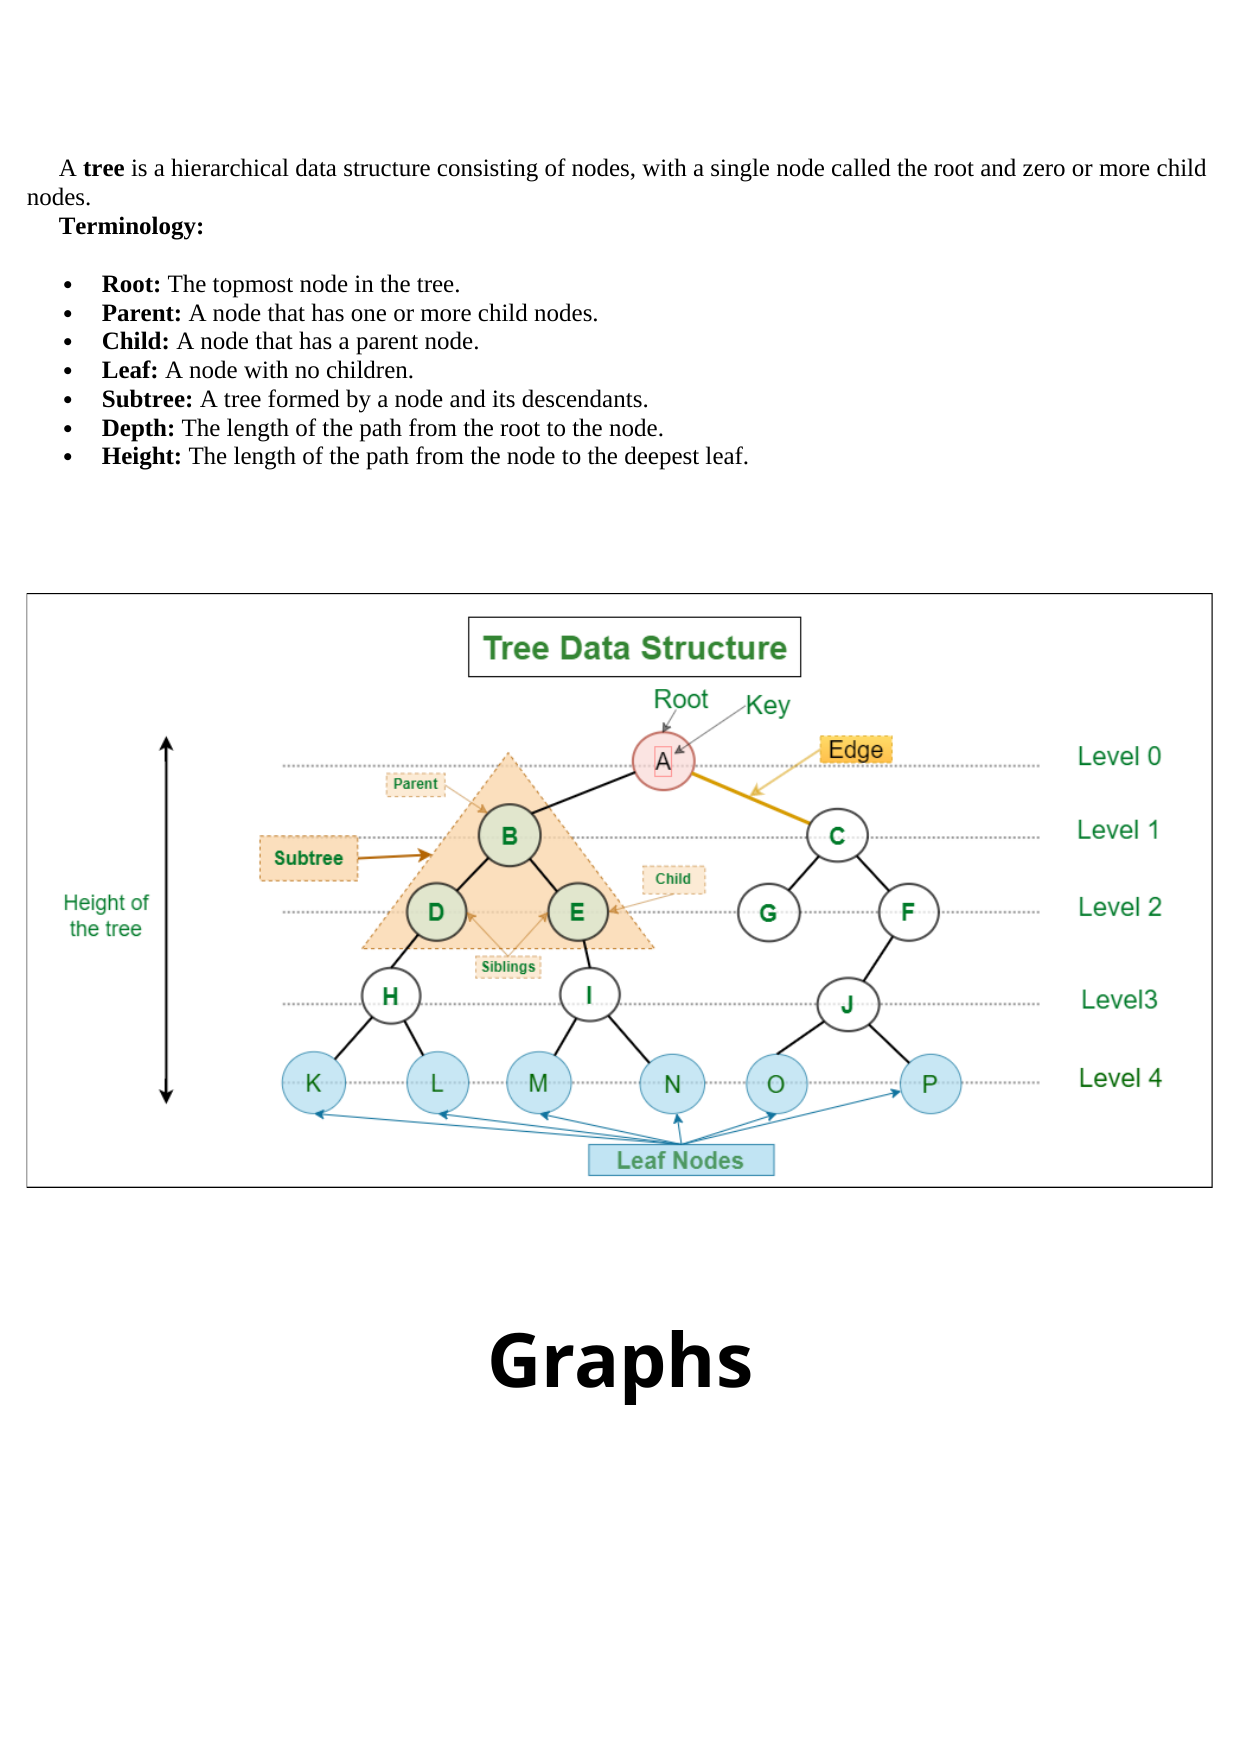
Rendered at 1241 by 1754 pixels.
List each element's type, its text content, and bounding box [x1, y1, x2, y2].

list Parent: A node that has one or more child nodes. [64, 298, 1214, 326]
list Root: The topmost node in the tree. [64, 269, 1214, 298]
text Graphs [27, 1307, 1214, 1410]
list Child: A node that has a parent node. [64, 326, 1214, 355]
text  Terminology: [27, 211, 1214, 240]
list Depth: The length of the path from the root to the node. [64, 413, 1214, 441]
text  A tree is a hierarchical data structure consisting of nodes, with a single node called the root and zero or more child nodes. [27, 153, 1214, 211]
picture [26, 593, 1214, 1188]
list Subtree: A tree formed by a node and its descendants. [64, 384, 1214, 413]
list Height: The length of the path from the node to the deepest leaf. [64, 441, 1214, 470]
list Leaf: A node with no children. [64, 355, 1214, 384]
